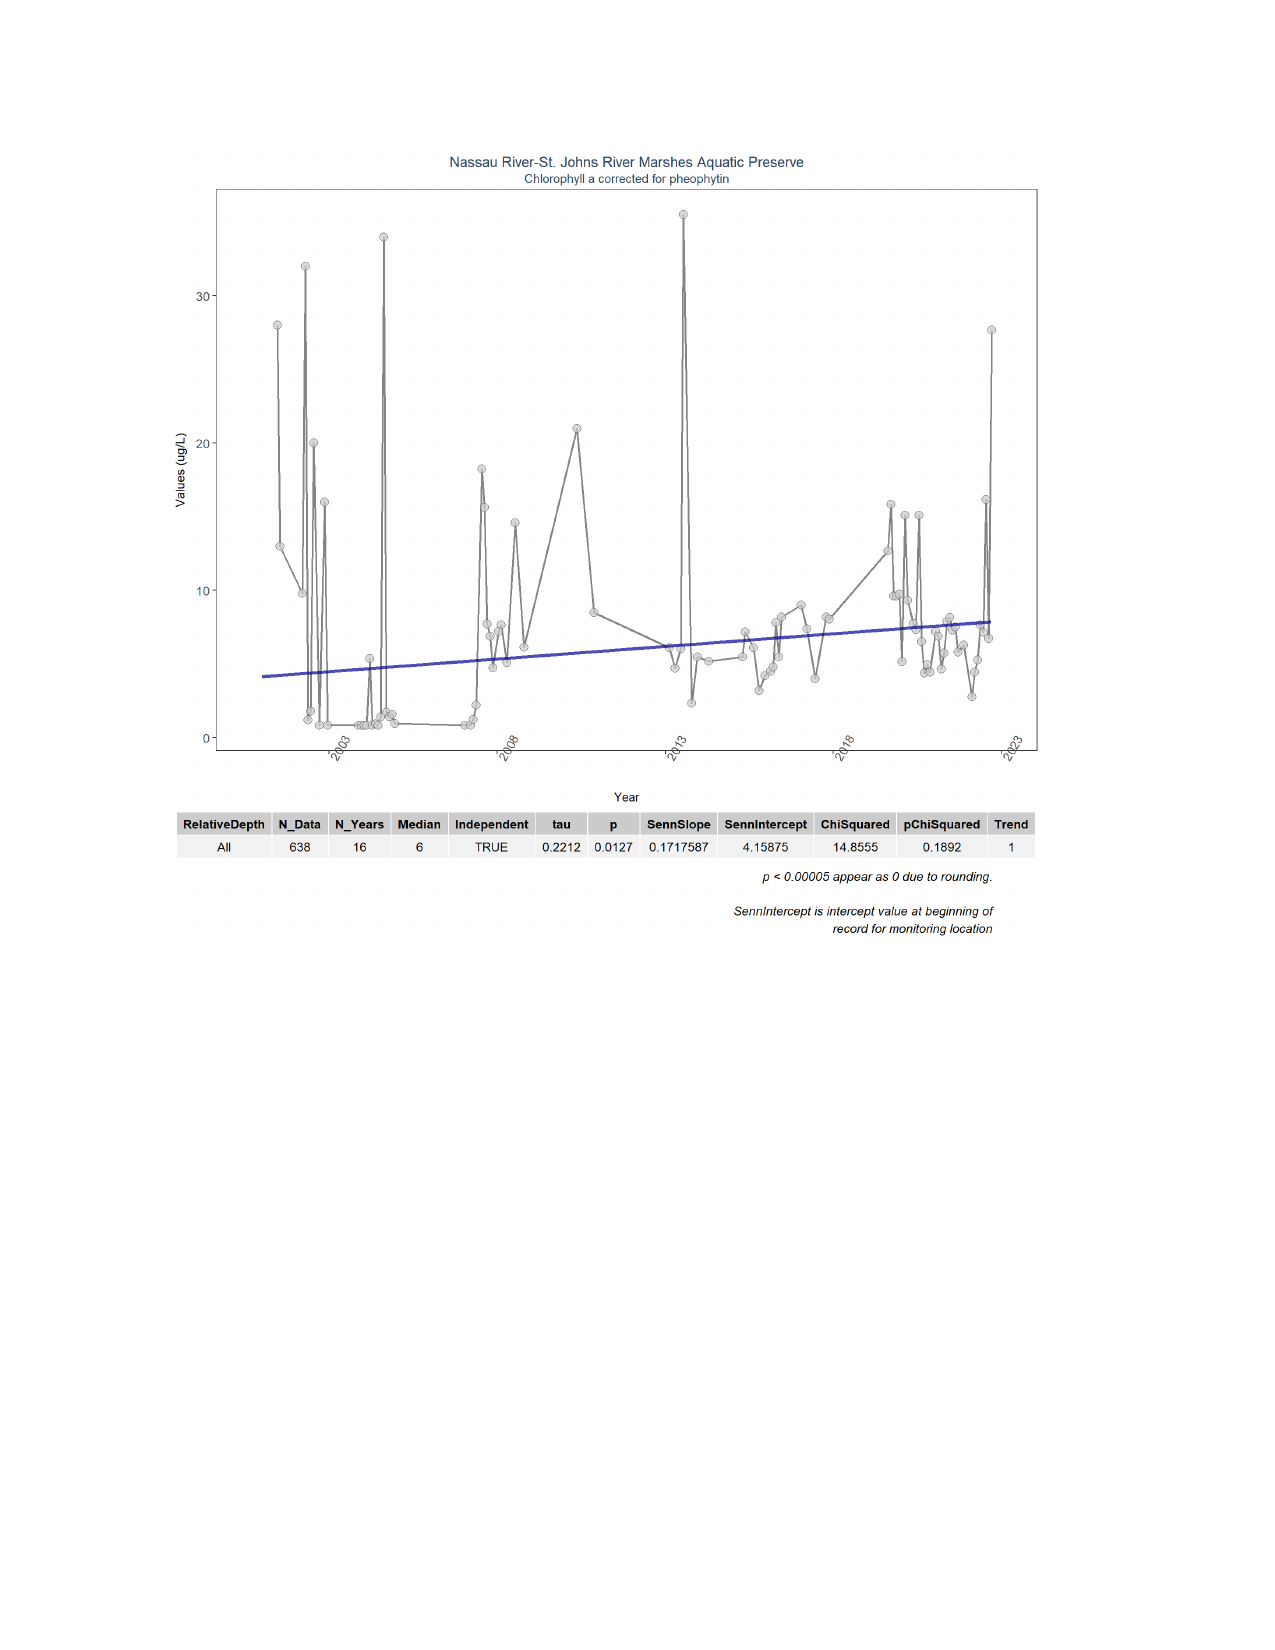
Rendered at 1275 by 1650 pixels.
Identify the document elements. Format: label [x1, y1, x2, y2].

picture [168, 150, 1044, 938]
